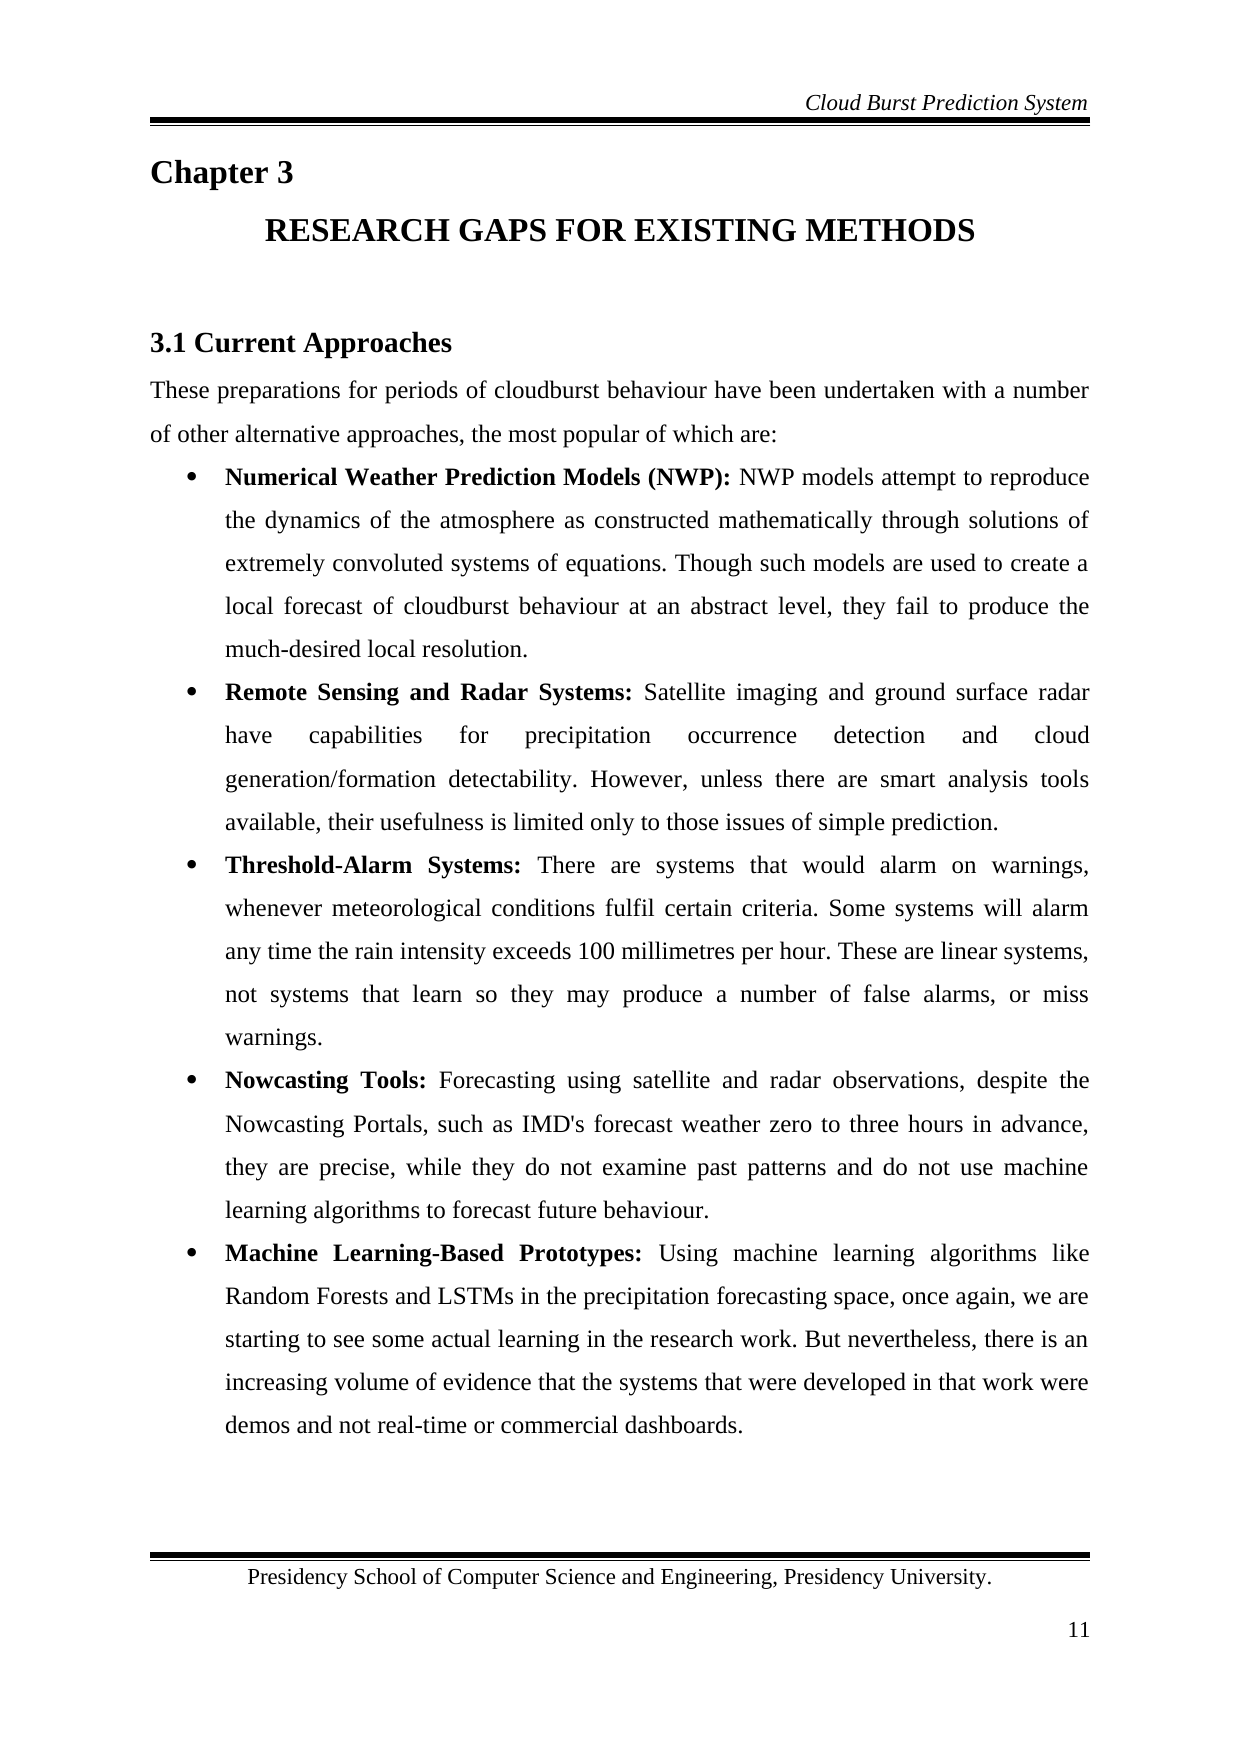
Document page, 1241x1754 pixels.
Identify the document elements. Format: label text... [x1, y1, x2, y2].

list Numerical Weather Prediction Models (NWP): NWP models attempt to reproduce the dynamics of the atmosphere as constructed mathematically through solutions of extremely convoluted systems of equations. Though such models are used to create a local forecast of cloudburst behaviour at an abstract level, they fail to produce the much-desired local resolution. [187, 462, 1090, 663]
list Remote Sensing and Radar Systems: Satellite imaging and ground surface radar have capabilities for precipitation occurrence detection and cloud generation/formation detectability. However, unless there are smart analysis tools available, their usefulness is limited only to those issues of simple prediction. [187, 677, 1090, 836]
list Nowcasting Tools: Forecasting using satellite and radar observations, despite the Nowcasting Portals, such as IMD's forecast weather zero to three hours in advance, they are precise, while they do not examine past patterns and do not use machine learning algorithms to forecast future behaviour. [187, 1066, 1090, 1224]
text RESEARCH GAPS FOR EXISTING METHODS [150, 210, 1090, 249]
text Chapter 3 [150, 153, 1090, 191]
list Machine Learning-Based Prototypes: Using machine learning algorithms like Random Forests and LSTMs in the precipitation forecasting space, once again, we are starting to see some actual learning in the research work. But nevertheless, there is an increasing volume of evidence that the systems that were developed in that work were demos and not real-time or commercial dashboards. [187, 1238, 1090, 1439]
text These preparations for periods of cloudburst behaviour have been undertaken with a number of other alternative approaches, the most popular of which are: [150, 376, 1090, 447]
list Threshold-Alarm Systems: There are systems that would alarm on warnings, whenever meteorological conditions fulfil certain criteria. Some systems will alarm any time the rain intensity exceeds 100 millimetres per hour. These are linear systems, not systems that learn so they may produce a number of false alarms, or miss warnings. [187, 850, 1090, 1051]
text 3.1 Current Approaches [150, 325, 1090, 359]
